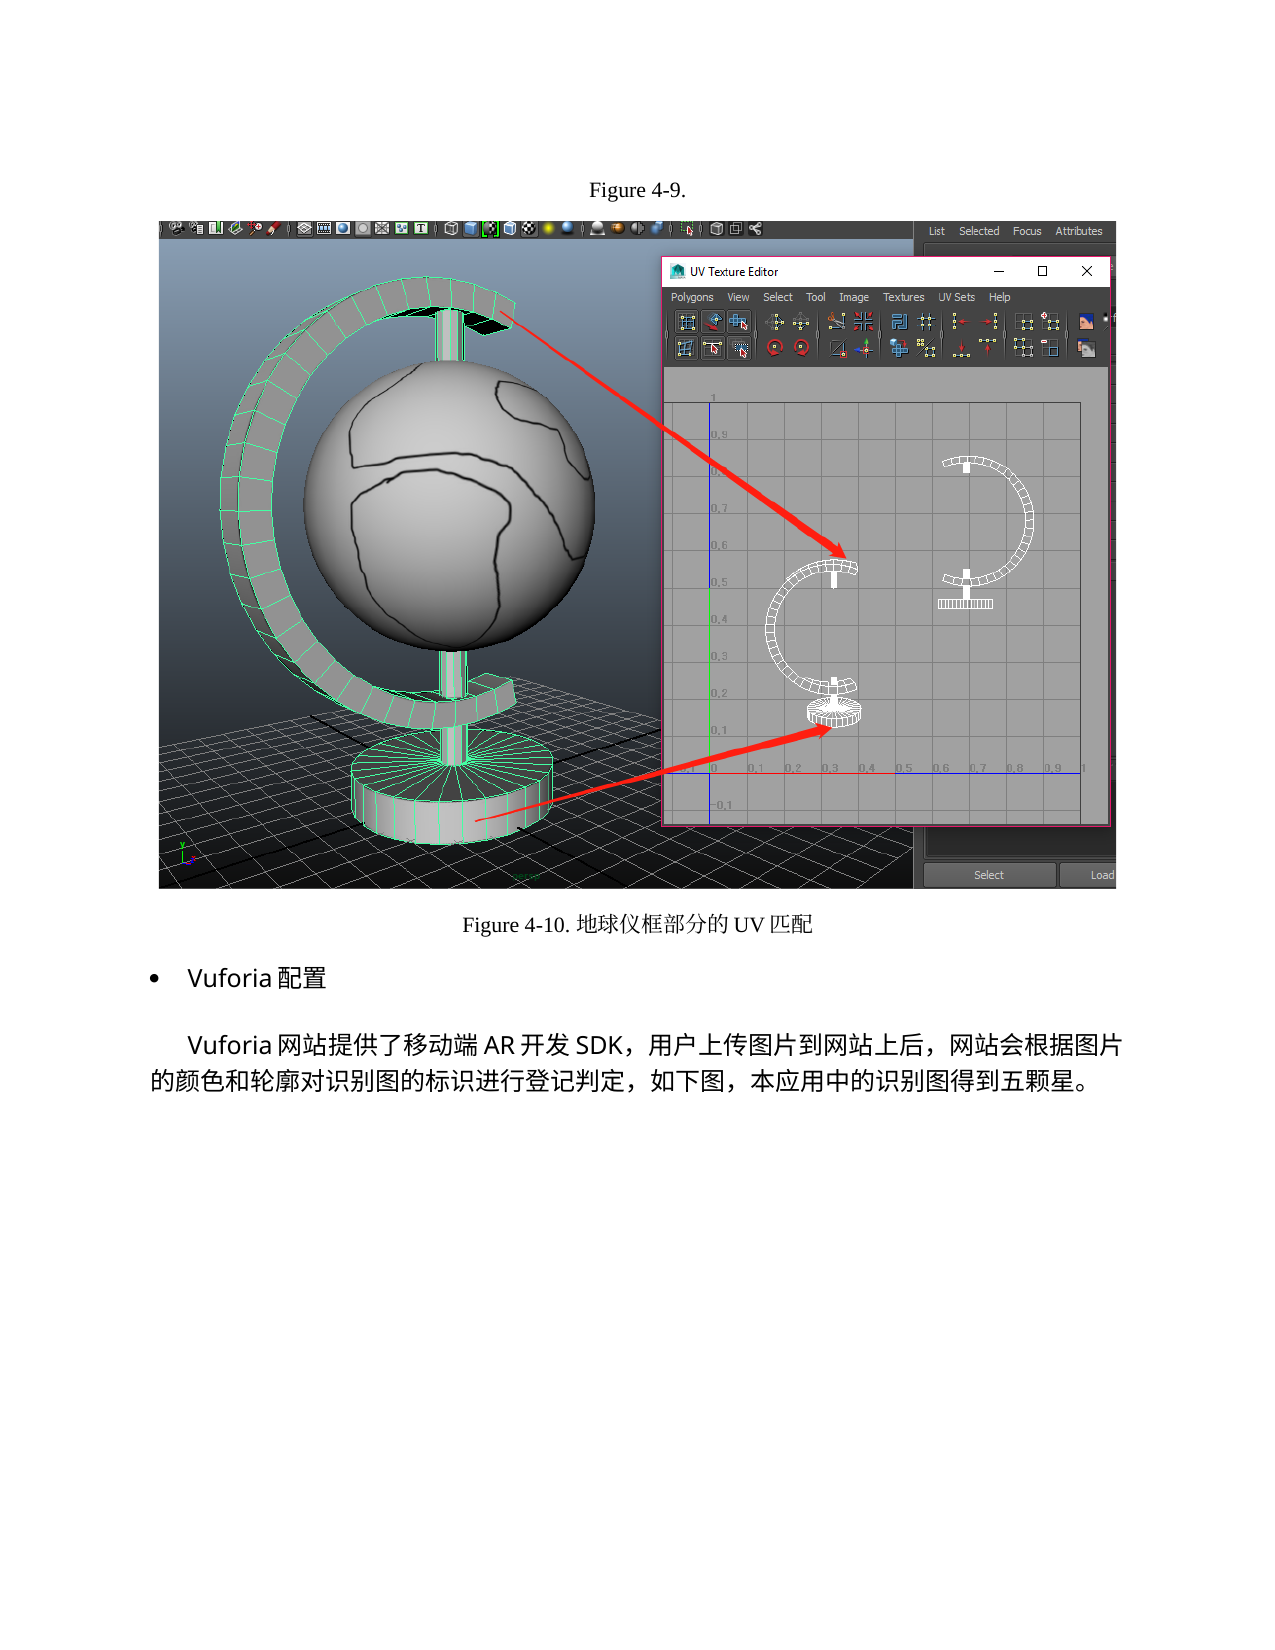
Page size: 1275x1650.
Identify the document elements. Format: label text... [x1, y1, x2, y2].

list Vuforia配置 [150, 958, 1125, 994]
text Vuforia网站提供了移动端AR开发SDK，用户上传图片到网站上后，网站会根据图片的颜色和轮廓对识别图的标识进行登记判定，如下图，本应用中的识别图得到五颗星。 [150, 1026, 1125, 1098]
text Figure 4-9. [150, 177, 1125, 202]
text Figure 4-10. 地球仪框部分的UV匹配 [150, 907, 1125, 939]
picture [158, 221, 1117, 889]
